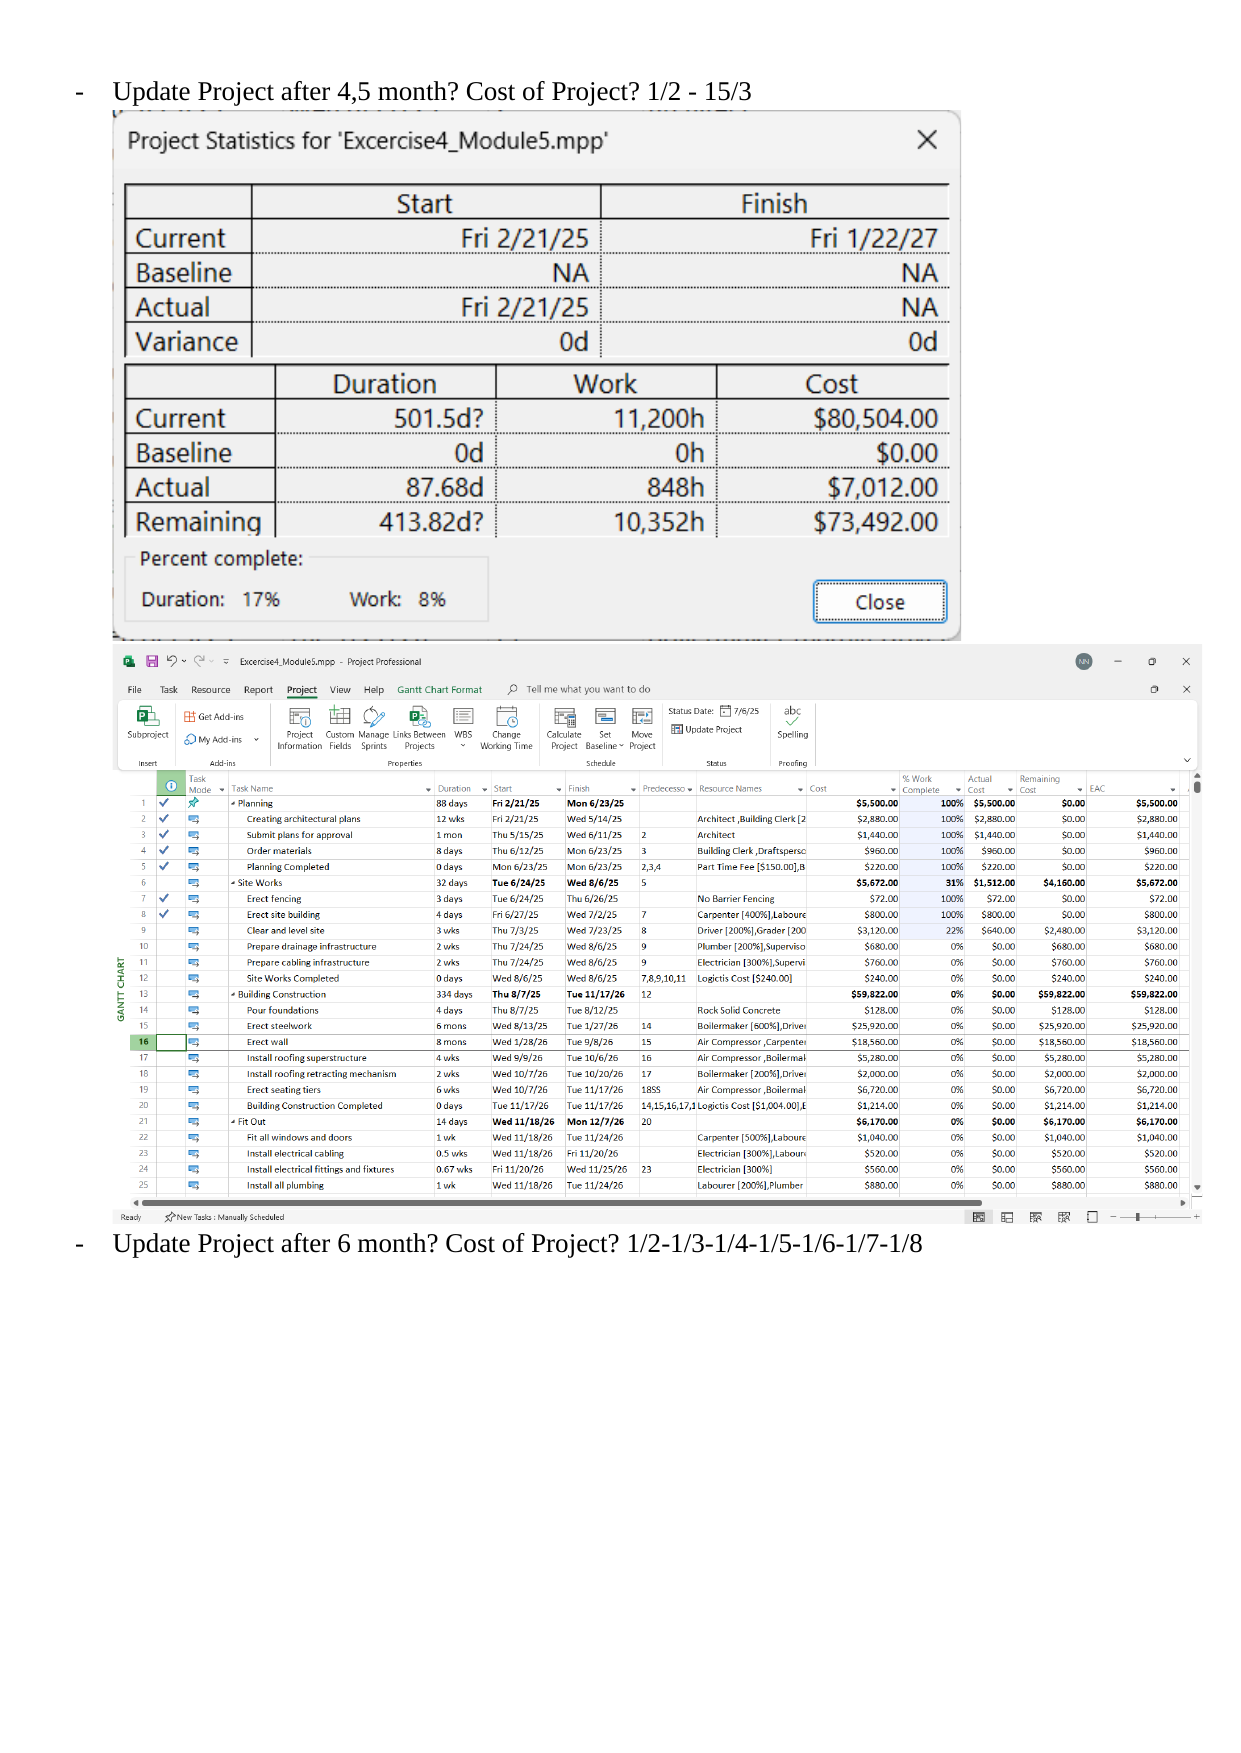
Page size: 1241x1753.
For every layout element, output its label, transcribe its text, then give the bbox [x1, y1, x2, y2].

picture [112, 644, 1203, 1224]
list Update Project after 6 month? Cost of Project? 1/2-1/3-1/4-1/5-1/6-1/7-1/8 [75, 1227, 1165, 1258]
list Update Project after 4,5 month? Cost of Project? 1/2 - 15/3 [75, 75, 1165, 106]
picture [112, 110, 962, 641]
